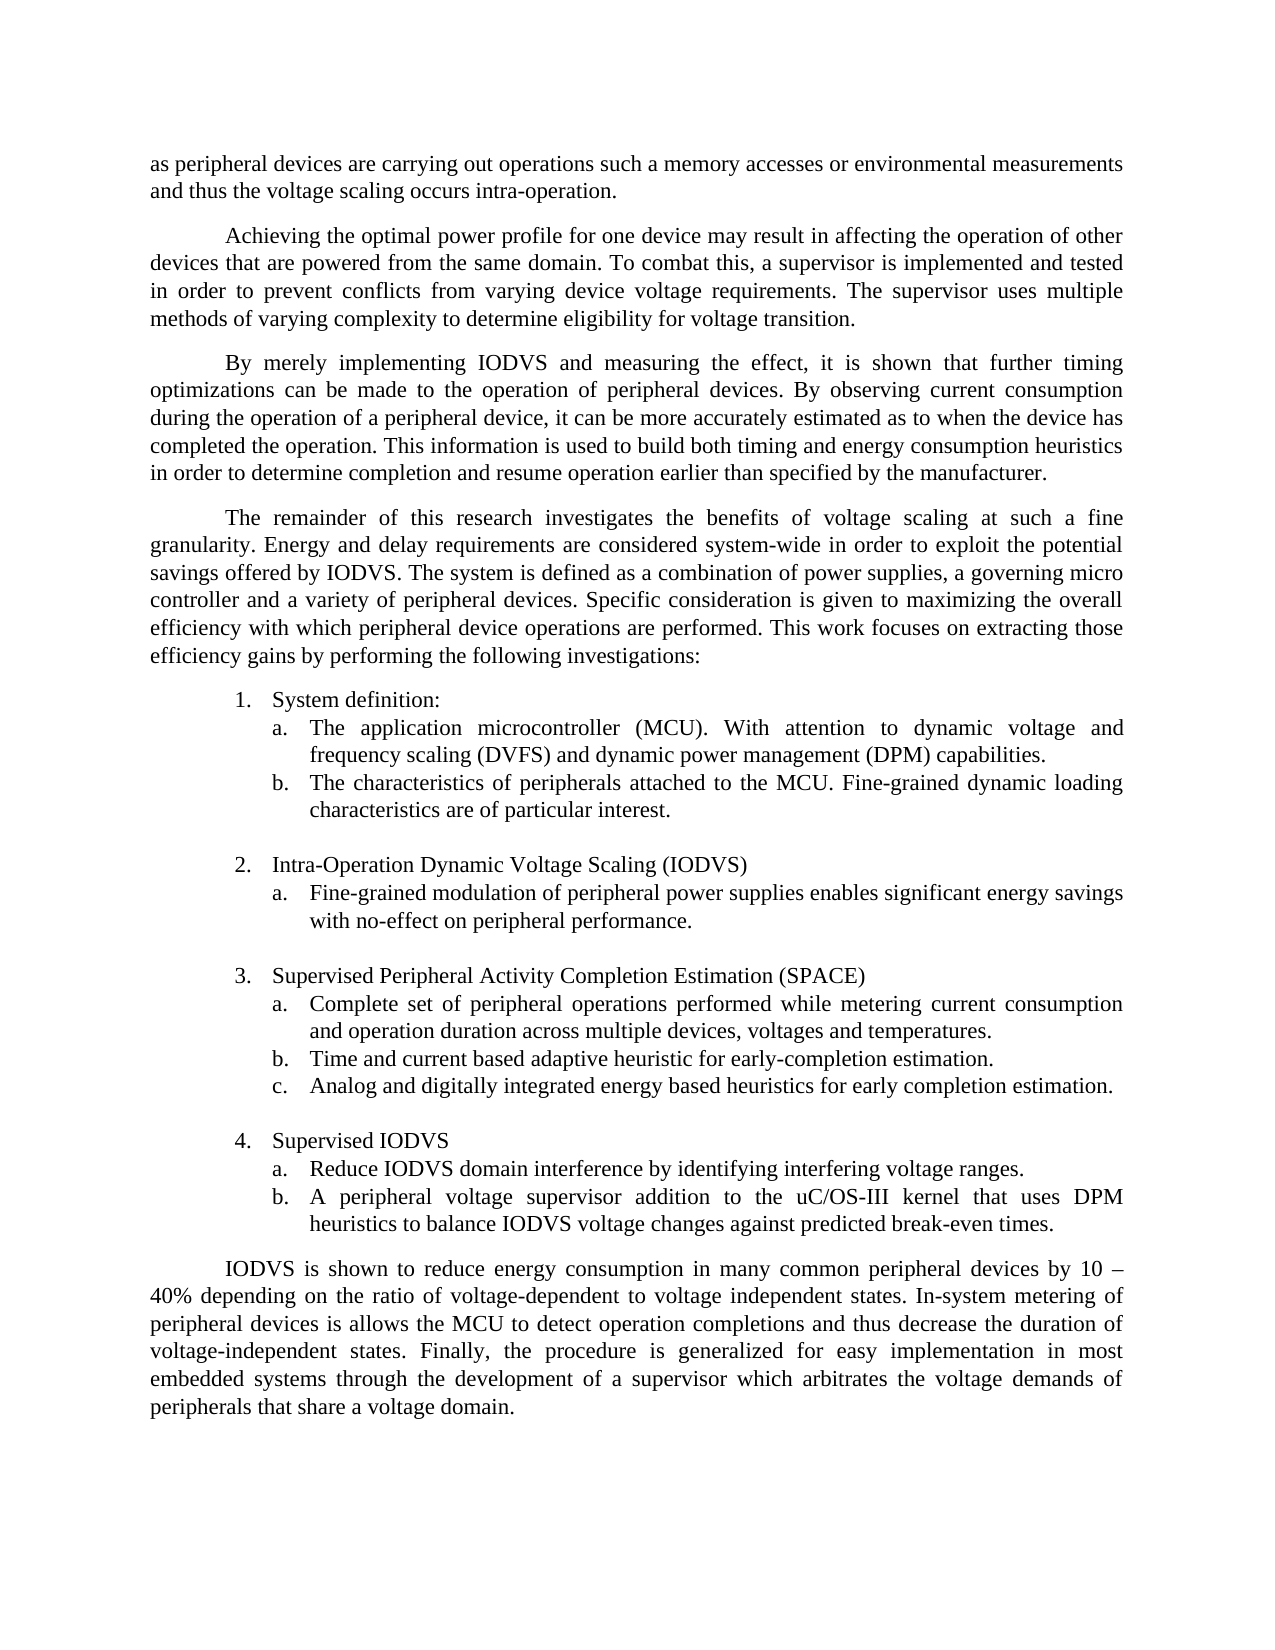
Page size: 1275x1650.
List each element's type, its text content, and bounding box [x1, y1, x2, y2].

list Analog and digitally integrated energy based heuristics for early completion estimation. [272, 1072, 1125, 1099]
list Fine-grained modulation of peripheral power supplies enables significant energy savings with no-effect on peripheral performance. [272, 879, 1125, 933]
list Intra-Operation Dynamic Voltage Scaling (IODVS) [234, 852, 1125, 878]
list Time and current based adaptive heuristic for early-completion estimation. [272, 1045, 1125, 1071]
list The application microcontroller (MCU). With attention to dynamic voltage and frequency scaling (DVFS) and dynamic power management (DPM) capabilities. [272, 713, 1125, 767]
text IODVS is shown to reduce energy consumption in many common peripheral devices by 10 – 40% depending on the ratio of voltage-dependent to voltage independent states. In-system metering of peripheral devices is allows the MCU to detect operation completions and thus decrease the duration of voltage-independent states. Finally, the procedure is generalized for easy implementation in most embedded systems through the development of a supervisor which arbitrates the voltage demands of peripherals that share a voltage domain. [150, 1255, 1125, 1419]
text The remainder of this research investigates the benefits of voltage scaling at such a fine granularity. Energy and delay requirements are considered system-wide in order to exploit the potential savings offered by IODVS. The system is defined as a combination of power supplies, a governing micro controller and a variety of peripheral devices. Specific consideration is given to maximizing the overall efficiency with which peripheral device operations are performed. This work focuses on extracting those efficiency gains by performing the following investigations: [150, 504, 1125, 668]
list System definition: [234, 686, 1125, 712]
list Complete set of peripheral operations performed while metering current consumption and operation duration across multiple devices, voltages and temperatures. [272, 989, 1125, 1043]
text By merely implementing IODVS and measuring the effect, it is shown that further timing optimizations can be made to the operation of peripheral devices. By observing current consumption during the operation of a peripheral device, it can be more accurately estimated as to when the device has completed the operation. This information is used to build both timing and energy consumption heuristics in order to determine completion and resume operation earlier than specified by the manufacturer. [150, 349, 1125, 486]
list The characteristics of peripherals attached to the MCU. Fine-grained dynamic loading characteristics are of particular interest. [272, 769, 1125, 823]
list Supervised IODVS [234, 1128, 1125, 1154]
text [150, 150, 1125, 204]
list Reduce IODVS domain interference by identifying interfering voltage ranges. [272, 1155, 1125, 1182]
list A peripheral voltage supervisor addition to the uC/OS-III kernel that uses DPM heuristics to balance IODVS voltage changes against predicted break-even times. [272, 1183, 1125, 1237]
list Supervised Peripheral Activity Completion Estimation (SPACE) [234, 962, 1125, 988]
text Achieving the optimal power profile for one device may result in affecting the operation of other devices that are powered from the same domain. To combat this, a supervisor is implemented and tested in order to prevent conflicts from varying device voltage requirements. The supervisor uses multiple methods of varying complexity to determine eligibility for voltage transition. [150, 222, 1125, 331]
